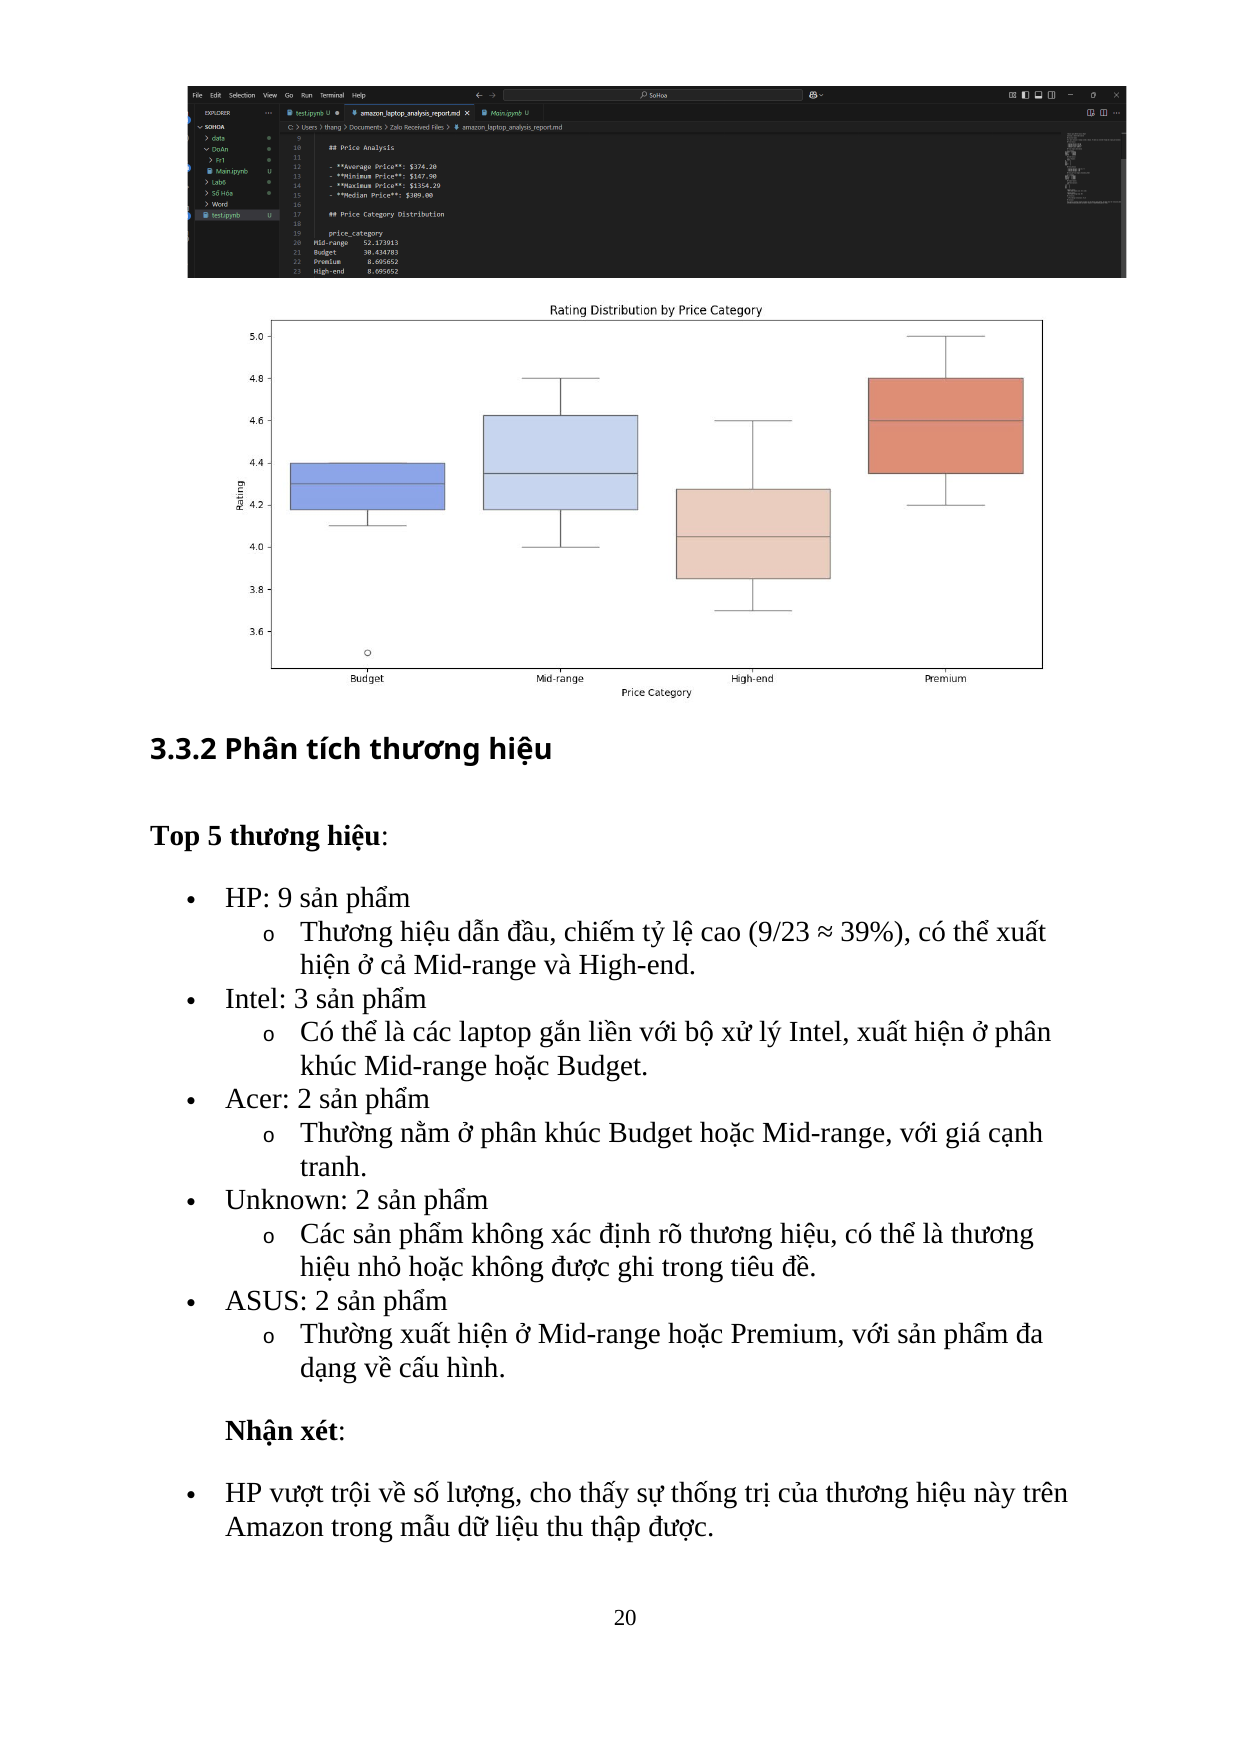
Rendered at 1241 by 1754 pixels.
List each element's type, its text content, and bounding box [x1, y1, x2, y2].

list Unknown: 2 sản phẩm [187, 1357, 1089, 1391]
list Các sản phẩm không xác định rõ thương hiệu, có thể là thương hiệu nhỏ hoặc không được ghi trong tiêu đề. [262, 1420, 1089, 1487]
list Thương hiệu dẫn đầu, chiếm tỷ lệ cao (9/23 ≈ 39%), có thể xuất hiện ở cả Mid-range và High-end. [262, 943, 1089, 1010]
list Acer: 2 sản phẩm [187, 1198, 1089, 1232]
picture [187, 86, 1127, 278]
text Top 5 thương hiệu: [150, 818, 1089, 851]
subtitle 3.3.2 Phân tích thương hiệu [150, 728, 1089, 768]
picture [225, 294, 1052, 708]
list HP: 9 sản phẩm [187, 880, 1089, 914]
list Thường nằm ở phân khúc Budget hoặc Mid-range, với giá cạnh tranh. [262, 1261, 1089, 1328]
list ASUS: 2 sản phẩm [187, 1516, 1089, 1550]
list Intel: 3 sản phẩm [187, 1039, 1089, 1073]
list Có thể là các laptop gắn liền với bộ xử lý Intel, xuất hiện ở phân khúc Mid-range hoặc Budget. [262, 1102, 1089, 1169]
